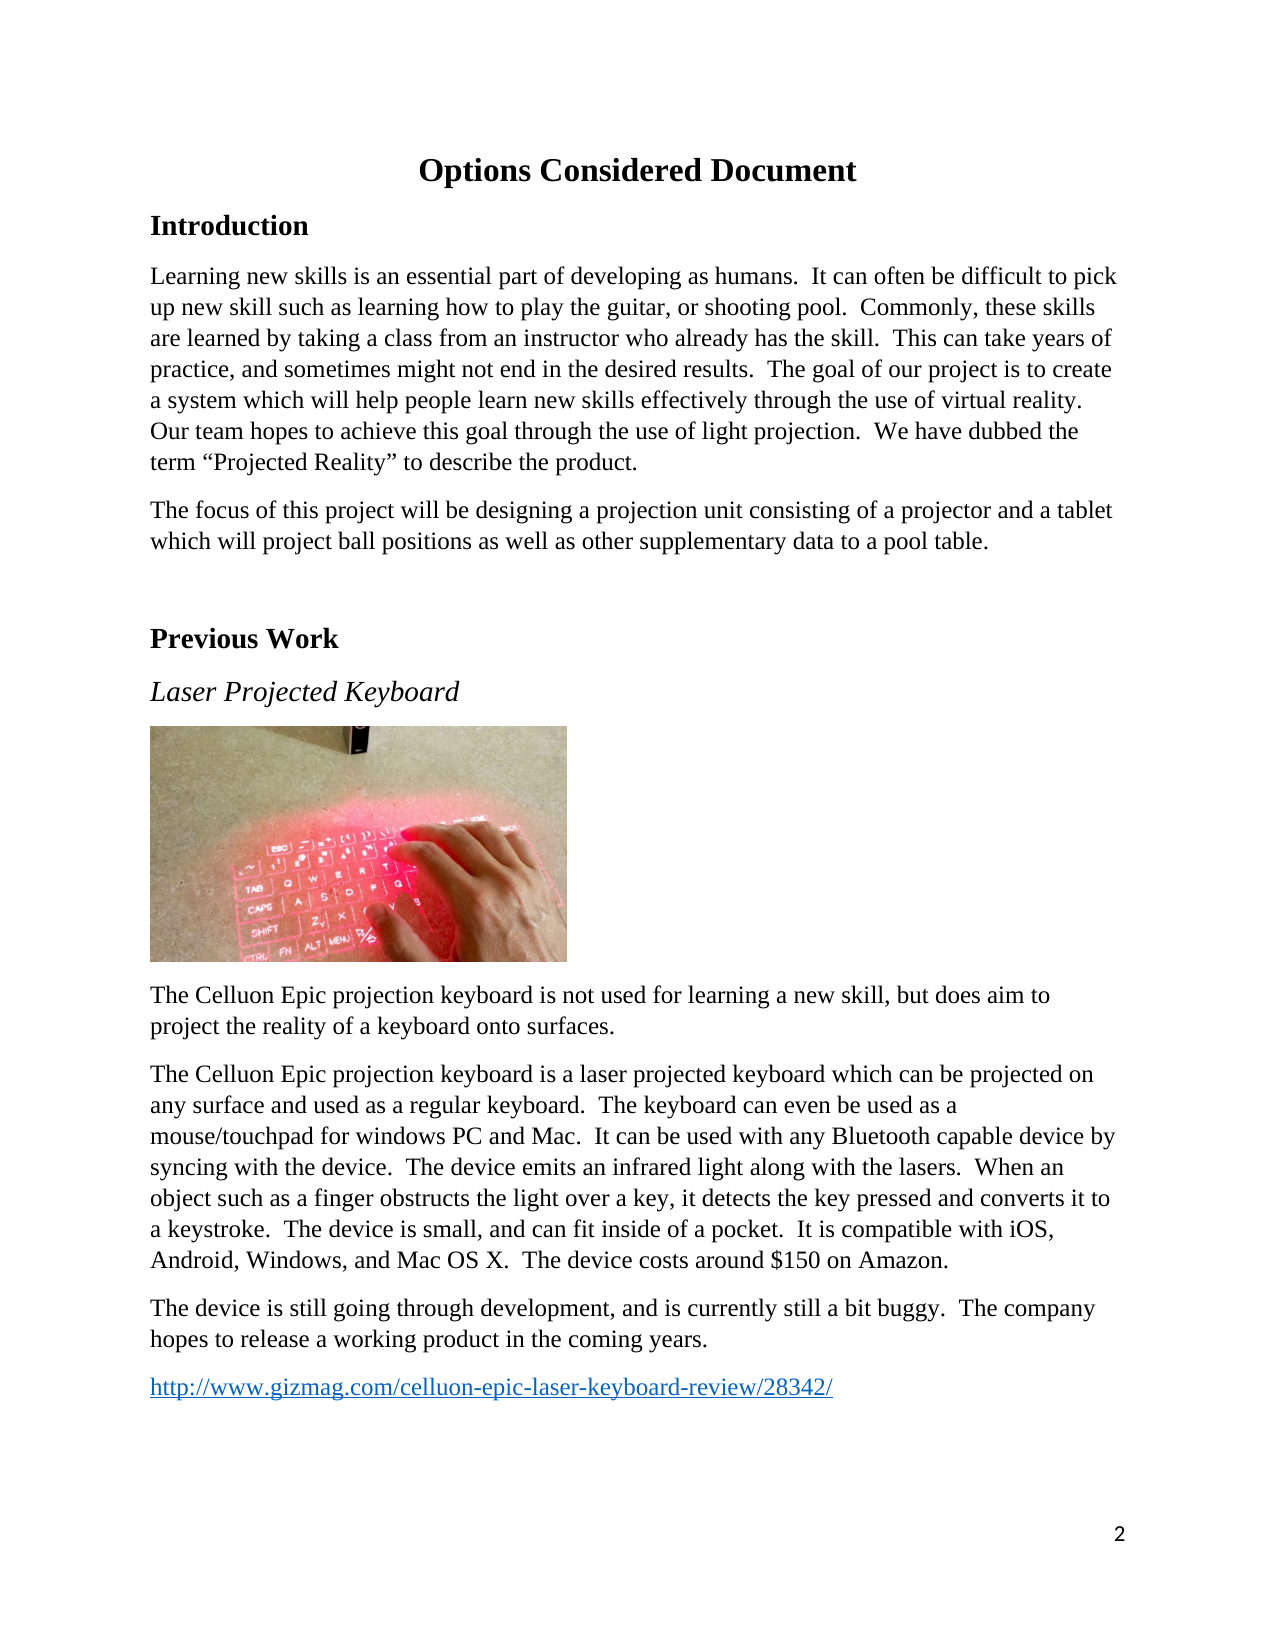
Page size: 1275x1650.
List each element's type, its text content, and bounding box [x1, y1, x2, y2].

text The Celluon Epic projection keyboard is not used for learning a new skill, but does aim to project the reality of a keyboard onto surfaces. [150, 980, 1125, 1040]
text The device is still going through development, and is currently still a bit buggy. The company hopes to release a working product in the coming years. [150, 1293, 1125, 1353]
text The focus of this project will be designing a projection unit consisting of a projector and a tablet which will project ball positions as well as other supplementary data to a pool table. [150, 495, 1125, 554]
text Introduction [150, 208, 1125, 242]
text Learning new skills is an essential part of developing as humans. It can often be difficult to pick up new skill such as learning how to play the guitar, or shooting pool. Commonly, these skills are learned by taking a class from an instructor who already has the skill. This can take years of practice, and sometimes might not end in the desired results. The goal of our project is to create a system which will help people learn new skills effectively through the use of virtual reality. Our team hopes to achieve this goal through the use of light projection. We have dubbed the term “Projected Reality” to describe the product. [150, 261, 1125, 476]
text The Celluon Epic projection keyboard is a laser projected keyboard which can be projected on any surface and used as a regular keyboard. The keyboard can even be used as a mouse/touchpad for windows PC and Mac. It can be used with any Bluetooth capable device by syncing with the device. The device emits an infrared light along with the lasers. When an object such as a finger obstructs the light over a key, it detects the key pressed and converts it to a keystroke. The device is small, and can fit inside of a pocket. It is compatible with iOS, Android, Windows, and Mac OS X. The device costs around $150 on Amazon. [150, 1059, 1125, 1274]
text Laser Projected Keyboard [150, 674, 1125, 708]
picture [150, 726, 567, 962]
text http://www.gizmag.com/celluon-epic-laser-keyboard-review/28342/ [150, 1372, 1125, 1400]
text Previous Work [150, 621, 1125, 655]
text Options Considered Document [150, 150, 1125, 188]
